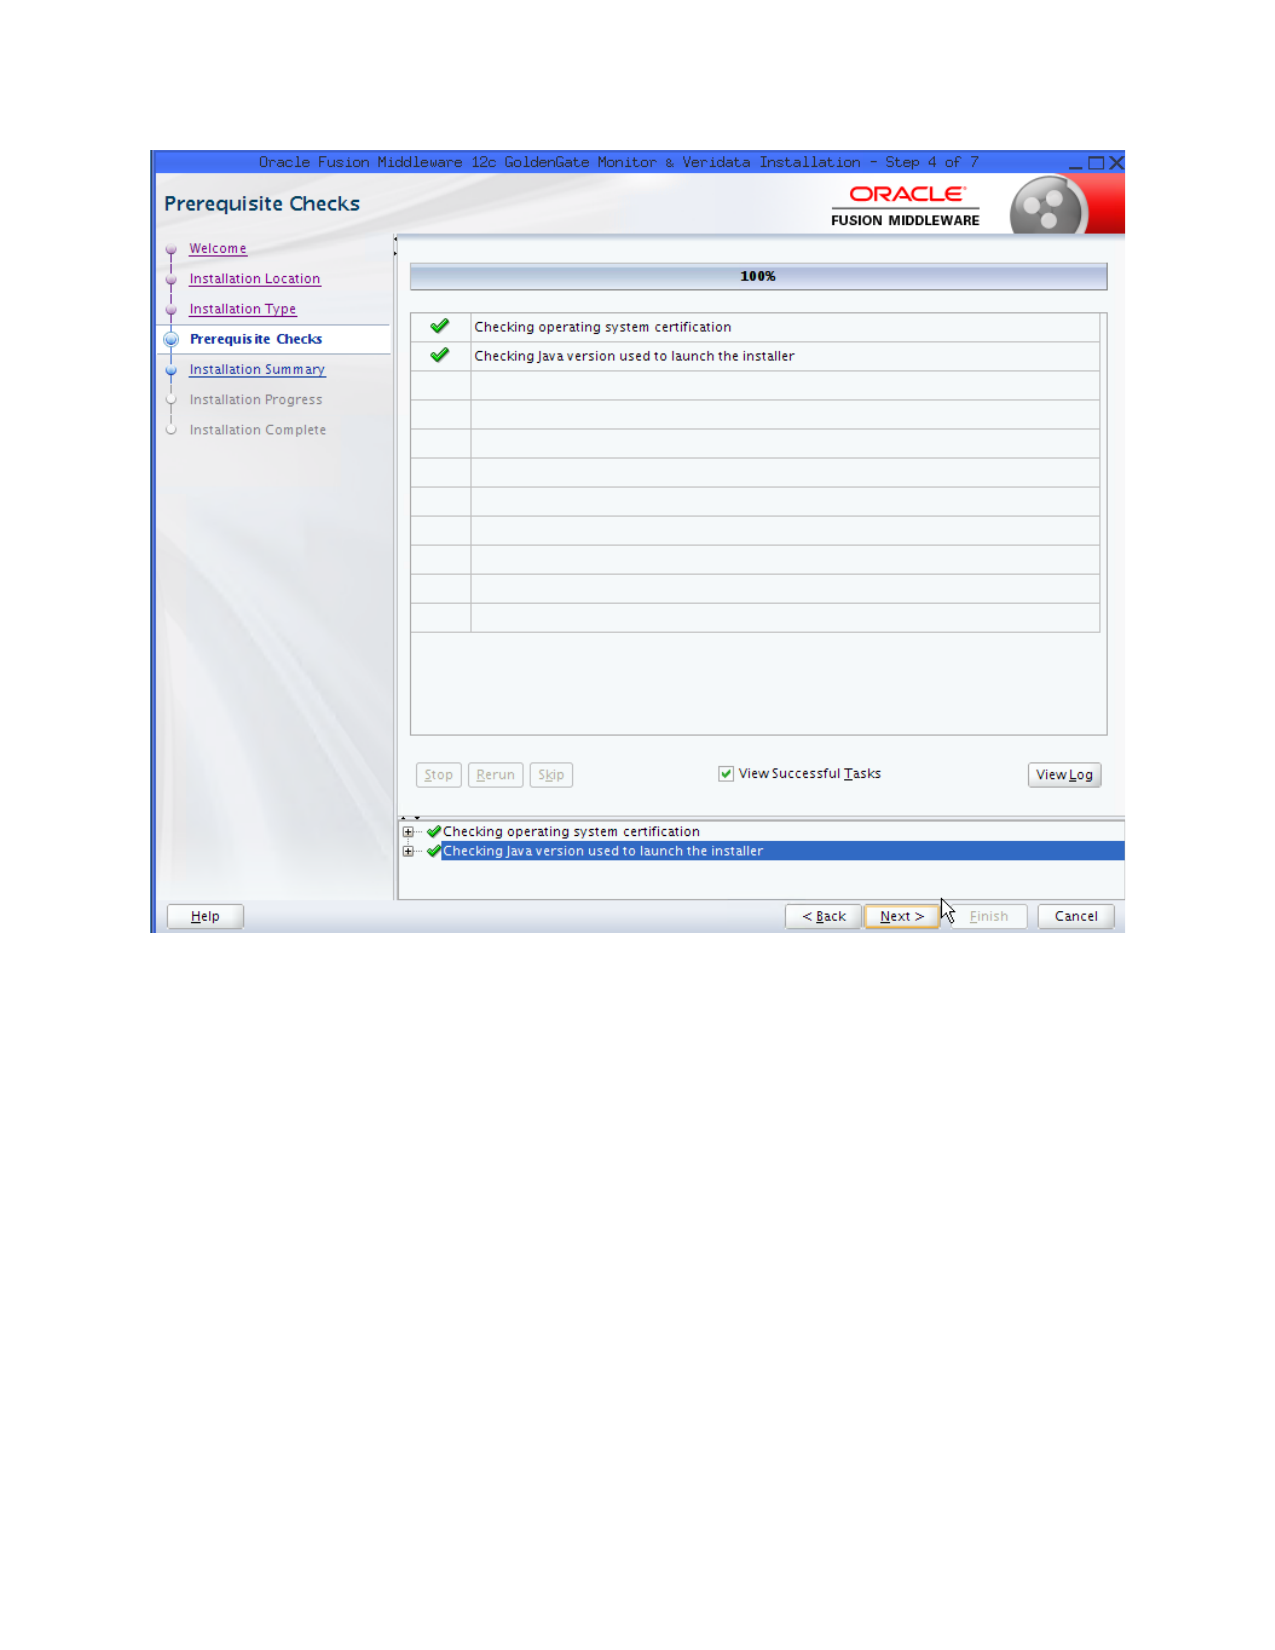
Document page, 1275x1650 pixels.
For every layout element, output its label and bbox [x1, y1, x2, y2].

picture [150, 150, 1125, 933]
